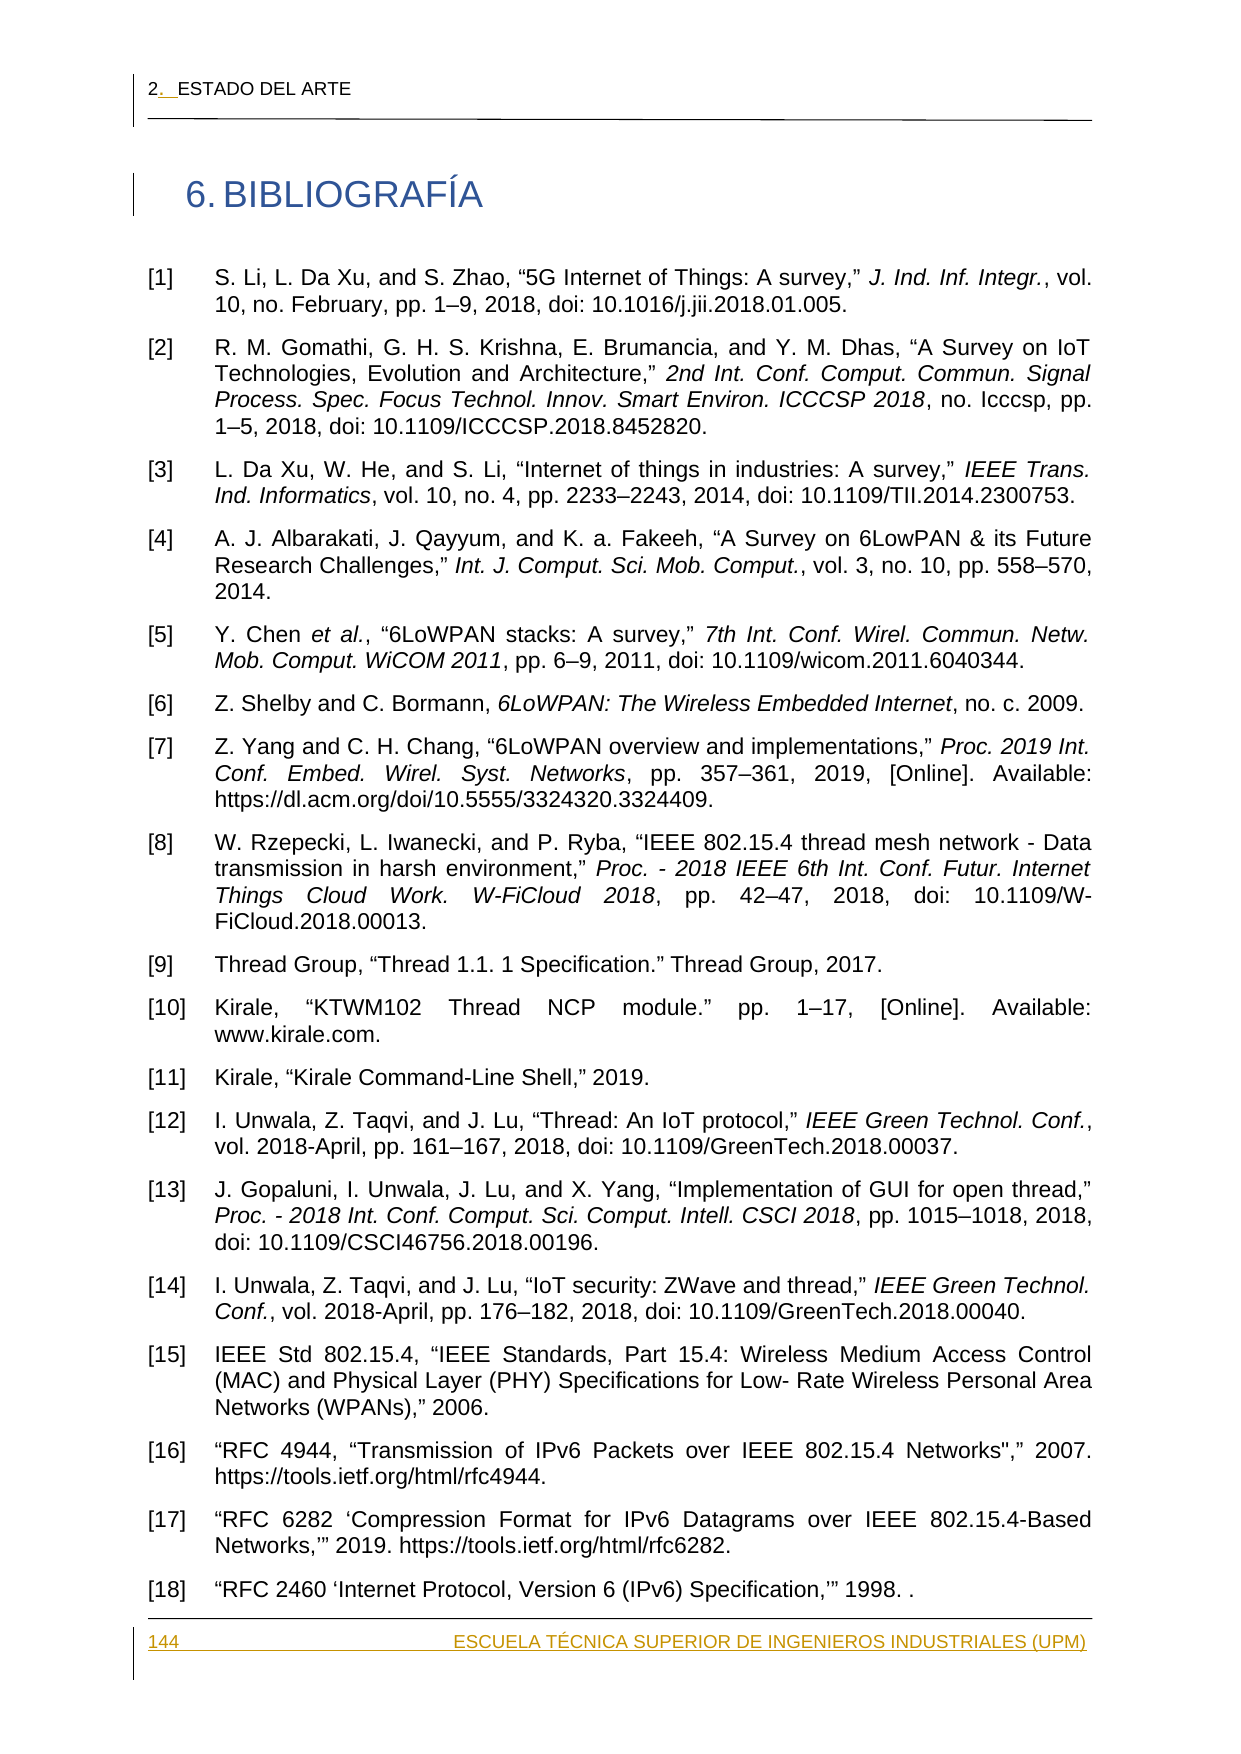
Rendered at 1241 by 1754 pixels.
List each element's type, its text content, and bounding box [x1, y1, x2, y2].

text [14] I. Unwala, Z. Taqvi, and J. Lu, “IoT security: ZWave and thread,” IEEE Green Technol. Conf., vol. 2018-April, pp. 176–182, 2018, doi: 10.1109/GreenTech.2018.00040. [148, 1272, 1092, 1324]
text [3] L. Da Xu, W. He, and S. Li, “Internet of things in industries: A survey,” IEEE Trans. Ind. Informatics, vol. 10, no. 4, pp. 2233–2243, 2014, doi: 10.1109/TII.2014.2300753. [148, 456, 1092, 508]
text [4] A. J. Albarakati, J. Qayyum, and K. a. Fakeeh, “A Survey on 6LowPAN & its Future Research Challenges,” Int. J. Comput. Sci. Mob. Comput., vol. 3, no. 10, pp. 558–570, 2014. [148, 525, 1092, 604]
text [12] I. Unwala, Z. Taqvi, and J. Lu, “Thread: An IoT protocol,” IEEE Green Technol. Conf., vol. 2018-April, pp. 161–167, 2018, doi: 10.1109/GreenTech.2018.00037. [148, 1107, 1092, 1159]
text [11] Kirale, “Kirale Command-Line Shell,” 2019. [148, 1063, 1092, 1090]
text [9] Thread Group, “Thread 1.1. 1 Specification.” Thread Group, 2017. [148, 951, 1092, 977]
text [6] Z. Shelby and C. Bormann, 6LoWPAN: The Wireless Embedded Internet, no. c. 2009. [148, 690, 1092, 717]
text [17] “RFC 6282 ‘Compression Format for IPv6 Datagrams over IEEE 802.15.4-Based Networks,’” 2019. https://tools.ietf.org/html/rfc6282. [148, 1506, 1092, 1559]
text [13] J. Gopaluni, I. Unwala, J. Lu, and X. Yang, “Implementation of GUI for open thread,” Proc. - 2018 Int. Conf. Comput. Sci. Comput. Intell. CSCI 2018, pp. 1015–1018, 2018, doi: 10.1109/CSCI46756.2018.00196. [148, 1176, 1092, 1255]
text [8] W. Rzepecki, L. Iwanecki, and P. Ryba, “IEEE 802.15.4 thread mesh network - Data transmission in harsh environment,” Proc. - 2018 IEEE 6th Int. Conf. Futur. Internet Things Cloud Work. W-FiCloud 2018, pp. 42–47, 2018, doi: 10.1109/W-FiCloud.2018.00013. [148, 829, 1092, 934]
text [7] Z. Yang and C. H. Chang, “6LoWPAN overview and implementations,” Proc. 2019 Int. Conf. Embed. Wirel. Syst. Networks, pp. 357–361, 2019, [Online]. Available: https://dl.acm.org/doi/10.5555/3324320.3324409. [148, 733, 1092, 812]
text [16] “RFC 4944, “Transmission of IPv6 Packets over IEEE 802.15.4 Networks",” 2007. https://tools.ietf.org/html/rfc4944. [148, 1437, 1092, 1489]
text [1] S. Li, L. Da Xu, and S. Zhao, “5G Internet of Things: A survey,” J. Ind. Inf. Integr., vol. 10, no. February, pp. 1–9, 2018, doi: 10.1016/j.jii.2018.01.005. [148, 264, 1092, 317]
text [18] “RFC 2460 ‘Internet Protocol, Version 6 (IPv6) Specification,’” 1998. . [148, 1576, 1092, 1602]
subtitle BIBLIOGRAFÍA [185, 173, 1092, 216]
text [5] Y. Chen et al., “6LoWPAN stacks: A survey,” 7th Int. Conf. Wirel. Commun. Netw. Mob. Comput. WiCOM 2011, pp. 6–9, 2011, doi: 10.1109/wicom.2011.6040344. [148, 621, 1092, 674]
text [10] Kirale, “KTWM102 Thread NCP module.” pp. 1–17, [Online]. Available: www.kirale.com. [148, 994, 1092, 1047]
text [15] IEEE Std 802.15.4, “IEEE Standards, Part 15.4: Wireless Medium Access Control (MAC) and Physical Layer (PHY) Specifications for Low- Rate Wireless Personal Area Networks (WPANs),” 2006. [148, 1341, 1092, 1420]
text [2] R. M. Gomathi, G. H. S. Krishna, E. Brumancia, and Y. M. Dhas, “A Survey on IoT Technologies, Evolution and Architecture,” 2nd Int. Conf. Comput. Commun. Signal Process. Spec. Focus Technol. Innov. Smart Environ. ICCCSP 2018, no. Icccsp, pp. 1–5, 2018, doi: 10.1109/ICCCSP.2018.8452820. [148, 334, 1092, 439]
